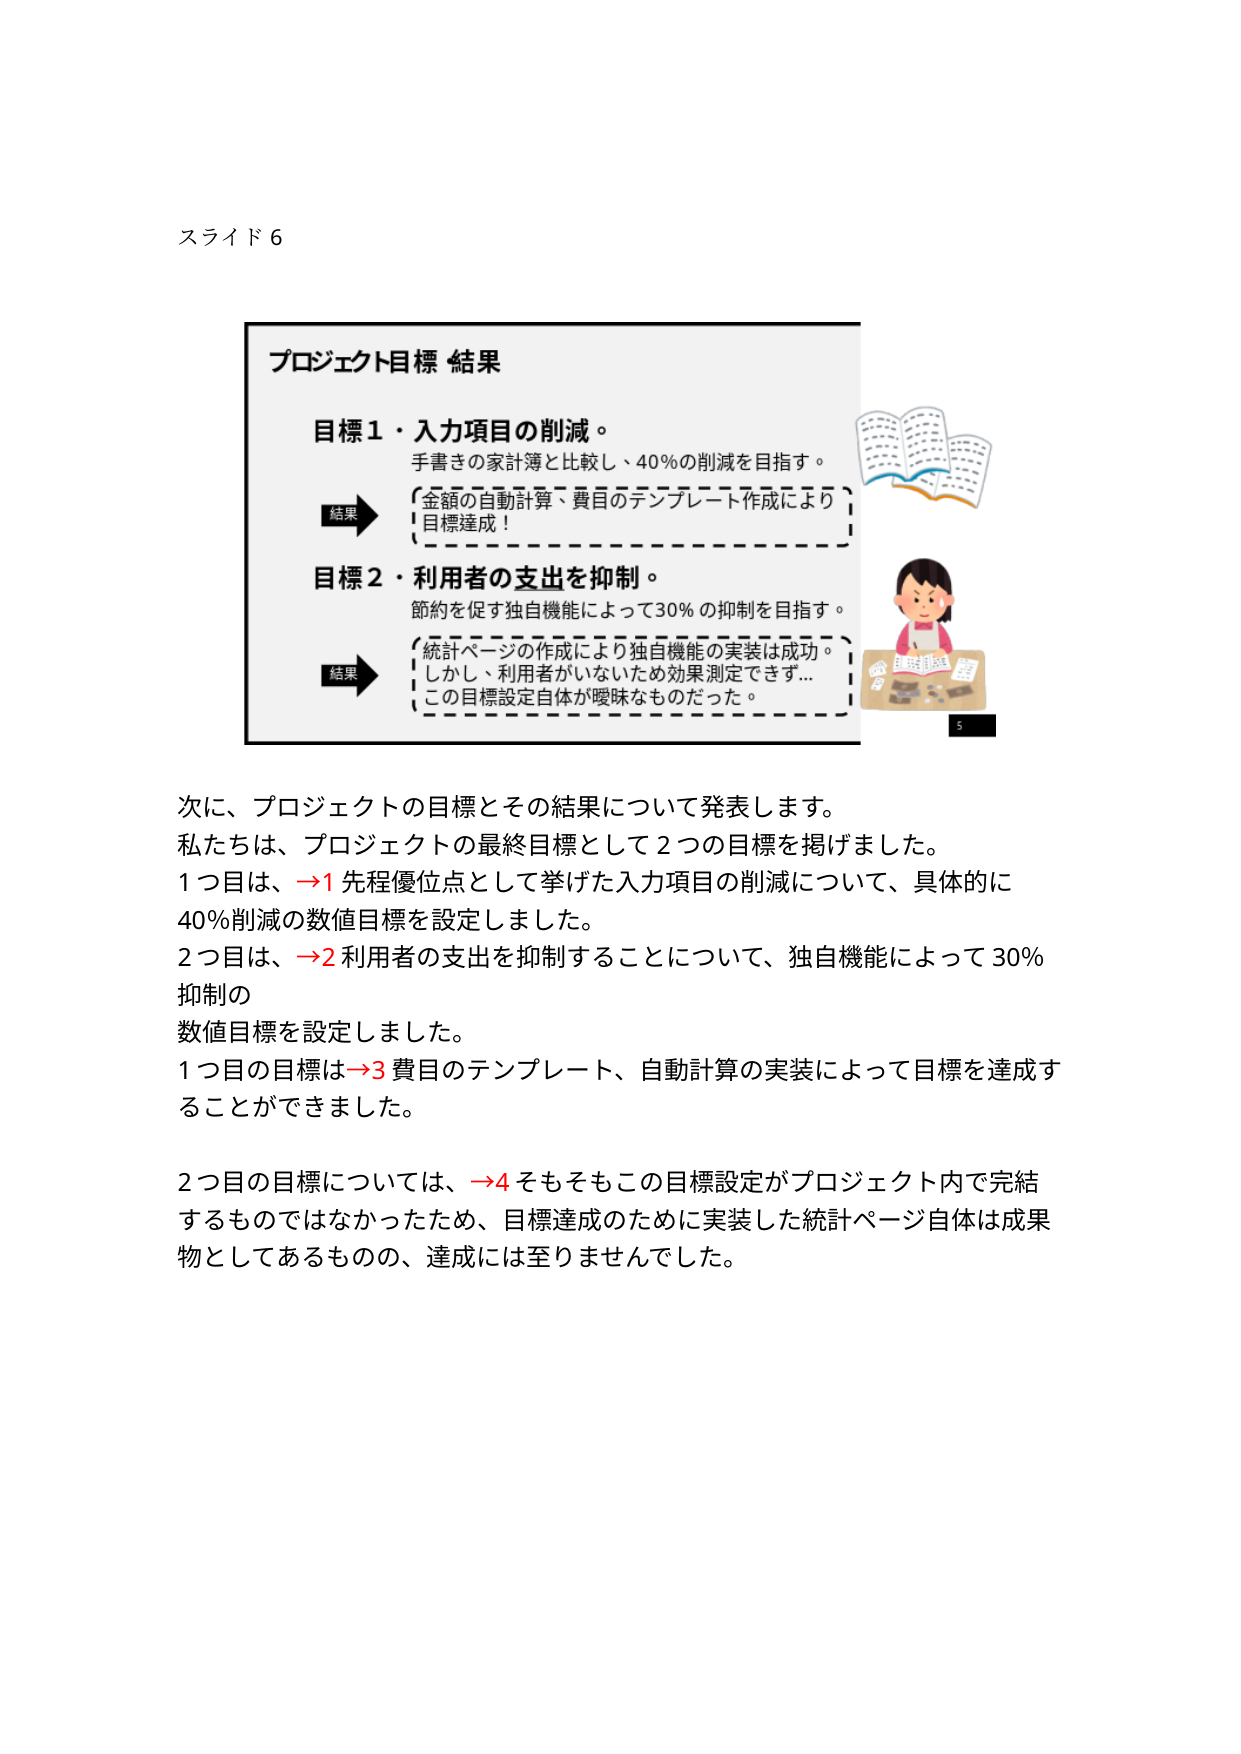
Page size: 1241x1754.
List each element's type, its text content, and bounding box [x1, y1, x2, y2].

text スライド 6 [177, 217, 1063, 254]
text 40％削減の数値目標を設定しました。 [177, 900, 1063, 937]
text 1つ目は、→1先程優位点として挙げた入力項目の削減について、具体的に [177, 862, 1063, 900]
text 数値目標を設定しました。 [177, 1012, 1063, 1050]
text 2つ目は、→2利用者の支出を抑制することについて、独自機能によって30％抑制の [177, 937, 1063, 1012]
text 2つ目の目標については、→4そもそもこの目標設定がプロジェクト内で完結するものではなかったため、目標達成のために実装した統計ページ自体は成果物としてあるものの、達成には至りませんでした。 [177, 1162, 1063, 1275]
text 次に、プロジェクトの目標とその結果について発表します。 [177, 787, 1063, 825]
text 私たちは、プロジェクトの最終目標として2つの目標を掲げました。 [177, 825, 1063, 862]
text 1つ目の目標は→3費目のテンプレート、自動計算の実装によって目標を達成することができました。 [177, 1050, 1063, 1125]
